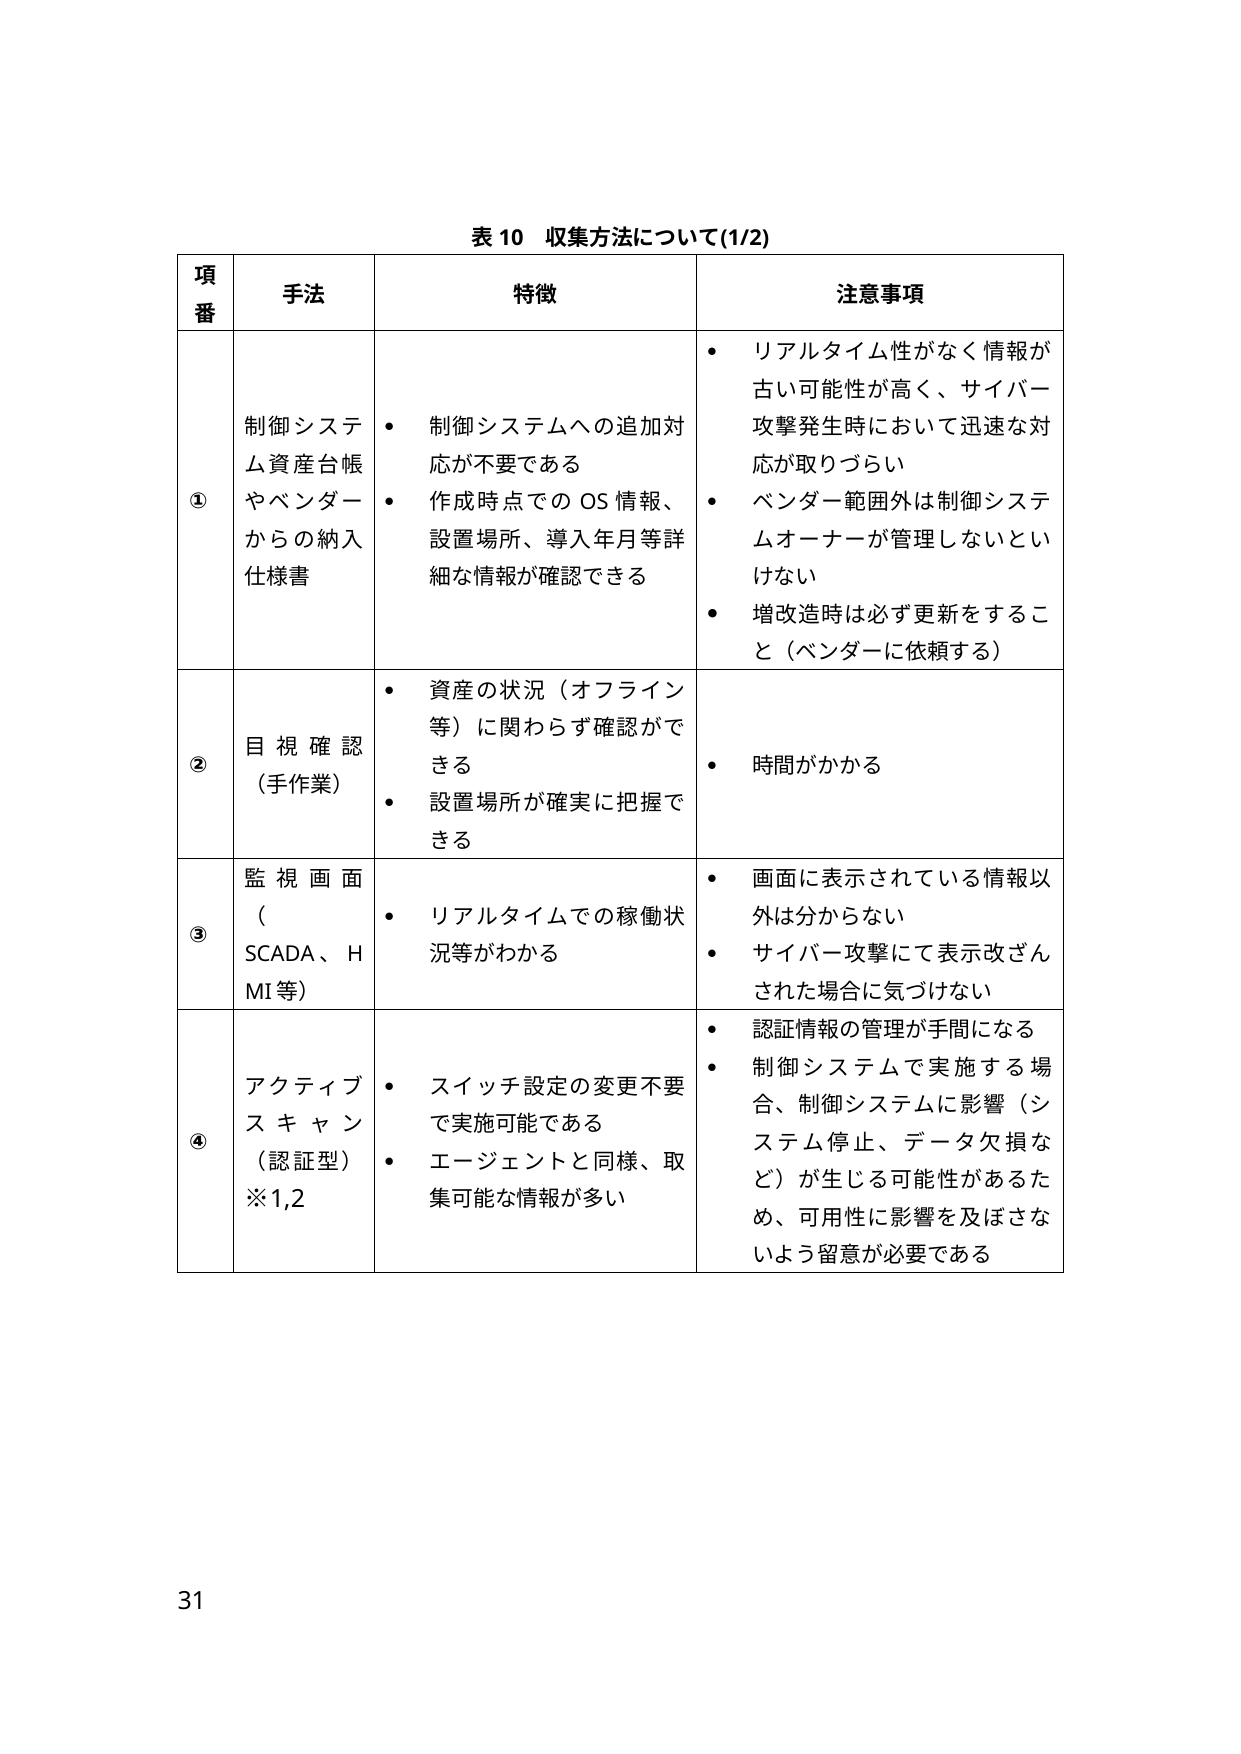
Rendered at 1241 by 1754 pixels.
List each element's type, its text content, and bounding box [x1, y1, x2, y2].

table_header 特徴 [375, 255, 696, 330]
table_cell ④ [178, 1010, 233, 1272]
table_header 手法 [234, 255, 374, 330]
table_cell リアルタイムでの稼働状況等がわかる [375, 859, 696, 1008]
table_cell 画面に表示されている情報以外は分からない サイバー攻撃にて表示改ざんされた場合に気づけない [697, 859, 1063, 1008]
table_cell ② [178, 670, 233, 857]
table_cell ③ [178, 859, 233, 1008]
table_cell 認証情報の管理が手間になる 制御システムで実施する場合、制御システムに影響（システム停止、データ欠損など）が生じる可能性があるため、可用性に影響を及ぼさないよう留意が必要である [697, 1010, 1063, 1272]
text 表 10 収集方法について(1/2) [177, 217, 1063, 254]
table_cell 資産の状況（オフライン等）に関わらず確認ができる 設置場所が確実に把握できる [375, 670, 696, 857]
table_cell 制御システムへの追加対応が不要である 作成時点でのOS情報、設置場所、導入年月等詳細な情報が確認できる [375, 331, 696, 669]
table_header 注意事項 [697, 255, 1063, 330]
table_cell 目視確認（手作業） [234, 670, 374, 857]
table_cell 制御システム資産台帳やベンダーからの納入仕様書 [234, 331, 374, 669]
table_cell アクティブスキャン（認証型）※1,2 [234, 1010, 374, 1272]
table_cell ① [178, 331, 233, 669]
table_header 項番 [178, 255, 233, 330]
table_cell リアルタイム性がなく情報が古い可能性が高く、サイバー攻撃発生時において迅速な対応が取りづらい ベンダー範囲外は制御システムオーナーが管理しないといけない 増改造時は必ず更新をすること（ベンダーに依頼する） [697, 331, 1063, 669]
table_cell スイッチ設定の変更不要で実施可能である エージェントと同様、取集可能な情報が多い [375, 1010, 696, 1272]
table_cell 時間がかかる [697, 670, 1063, 857]
table_cell 監視画面（SCADA、HMI等） [234, 859, 374, 1008]
